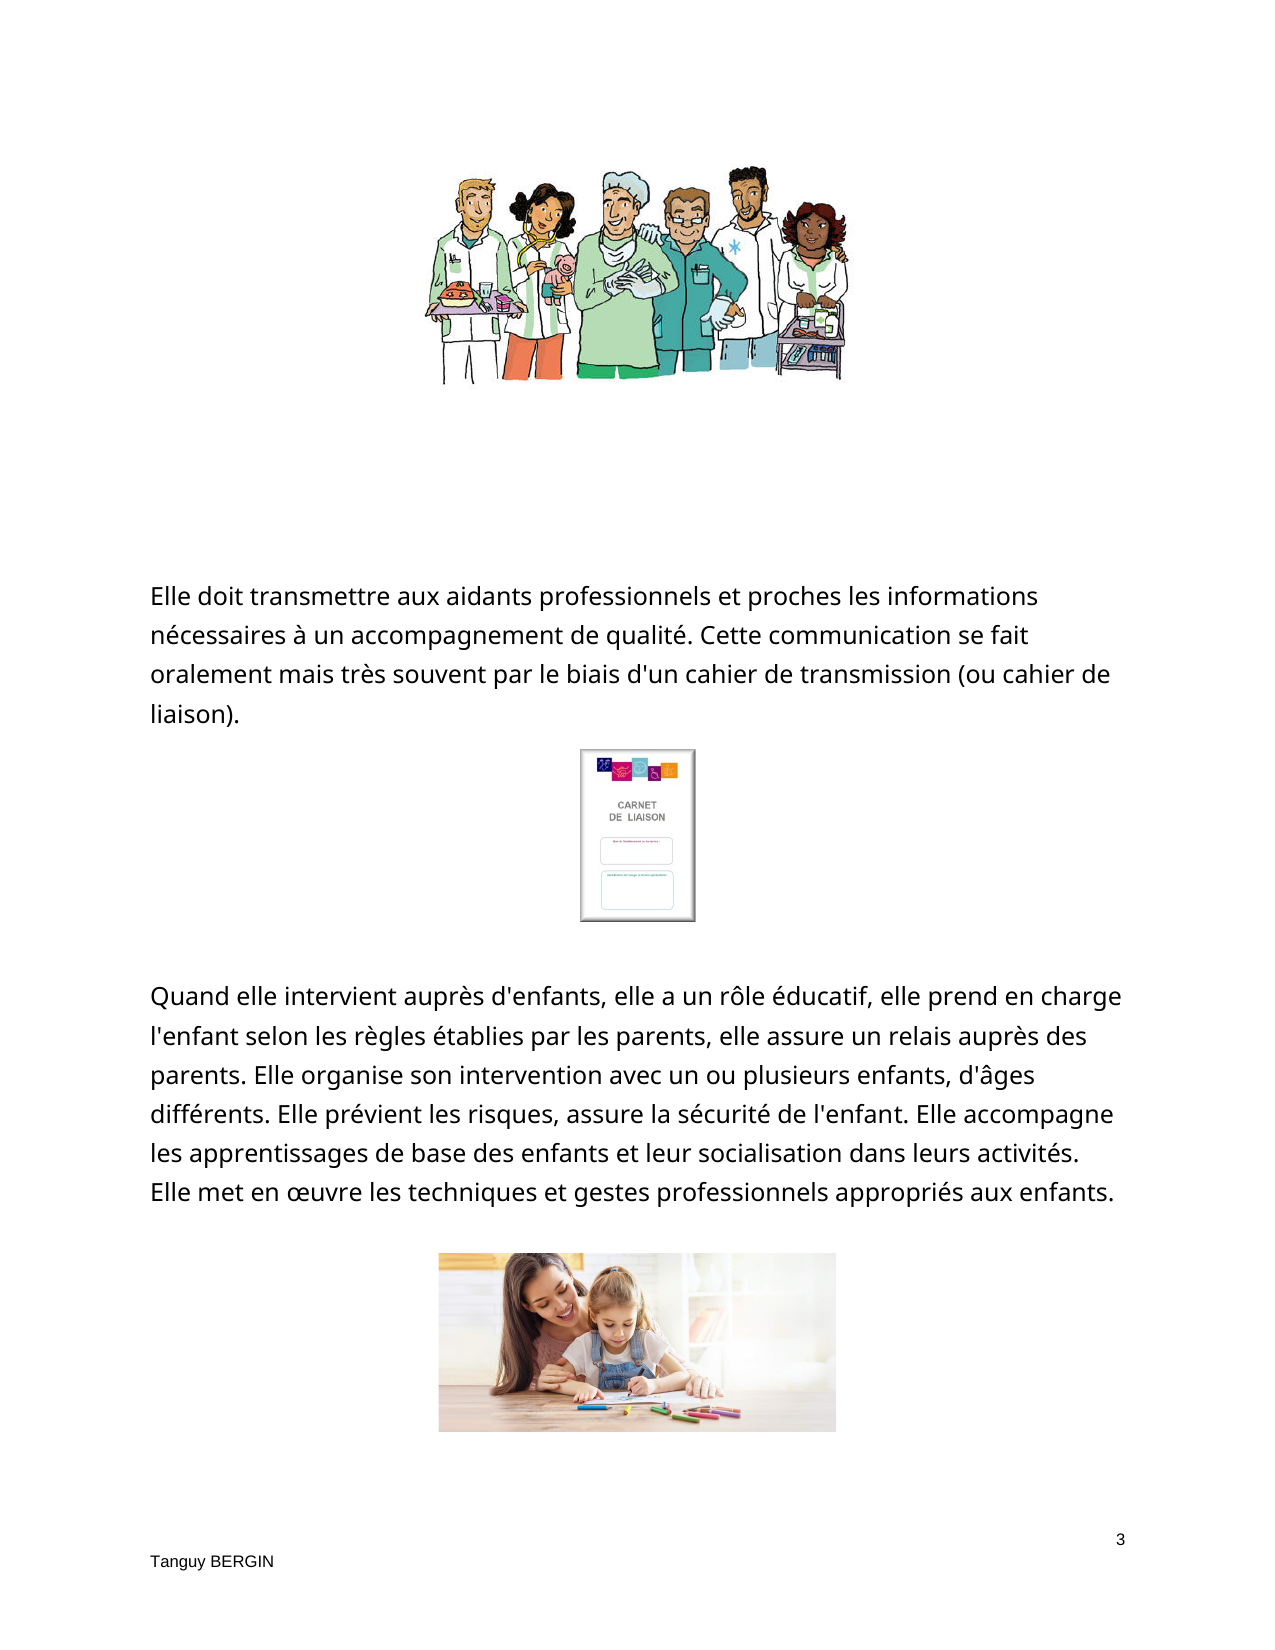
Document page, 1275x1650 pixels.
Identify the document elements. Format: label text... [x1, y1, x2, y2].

text Quand elle intervient auprès d'enfants, elle a un rôle éducatif, elle prend en charge l'enfant selon les règles établies par les parents, elle assure un relais auprès des parents. Elle organise son intervention avec un ou plusieurs enfants, d'âges différents. Elle prévient les risques, assure la sécurité de l'enfant. Elle accompagne les apprentissages de base des enfants et leur socialisation dans leurs activités. Elle met en œuvre les techniques et gestes professionnels appropriés aux enfants. [150, 979, 1125, 1209]
picture [551, 749, 724, 922]
text Elle doit transmettre aux aidants professionnels et proches les informations nécessaires à un accompagnement de qualité. Cette communication se fait oralement mais très souvent par le biais d'un cahier de transmission (ou cahier de liaison). [150, 579, 1125, 730]
picture [411, 150, 864, 405]
picture [438, 1253, 837, 1432]
